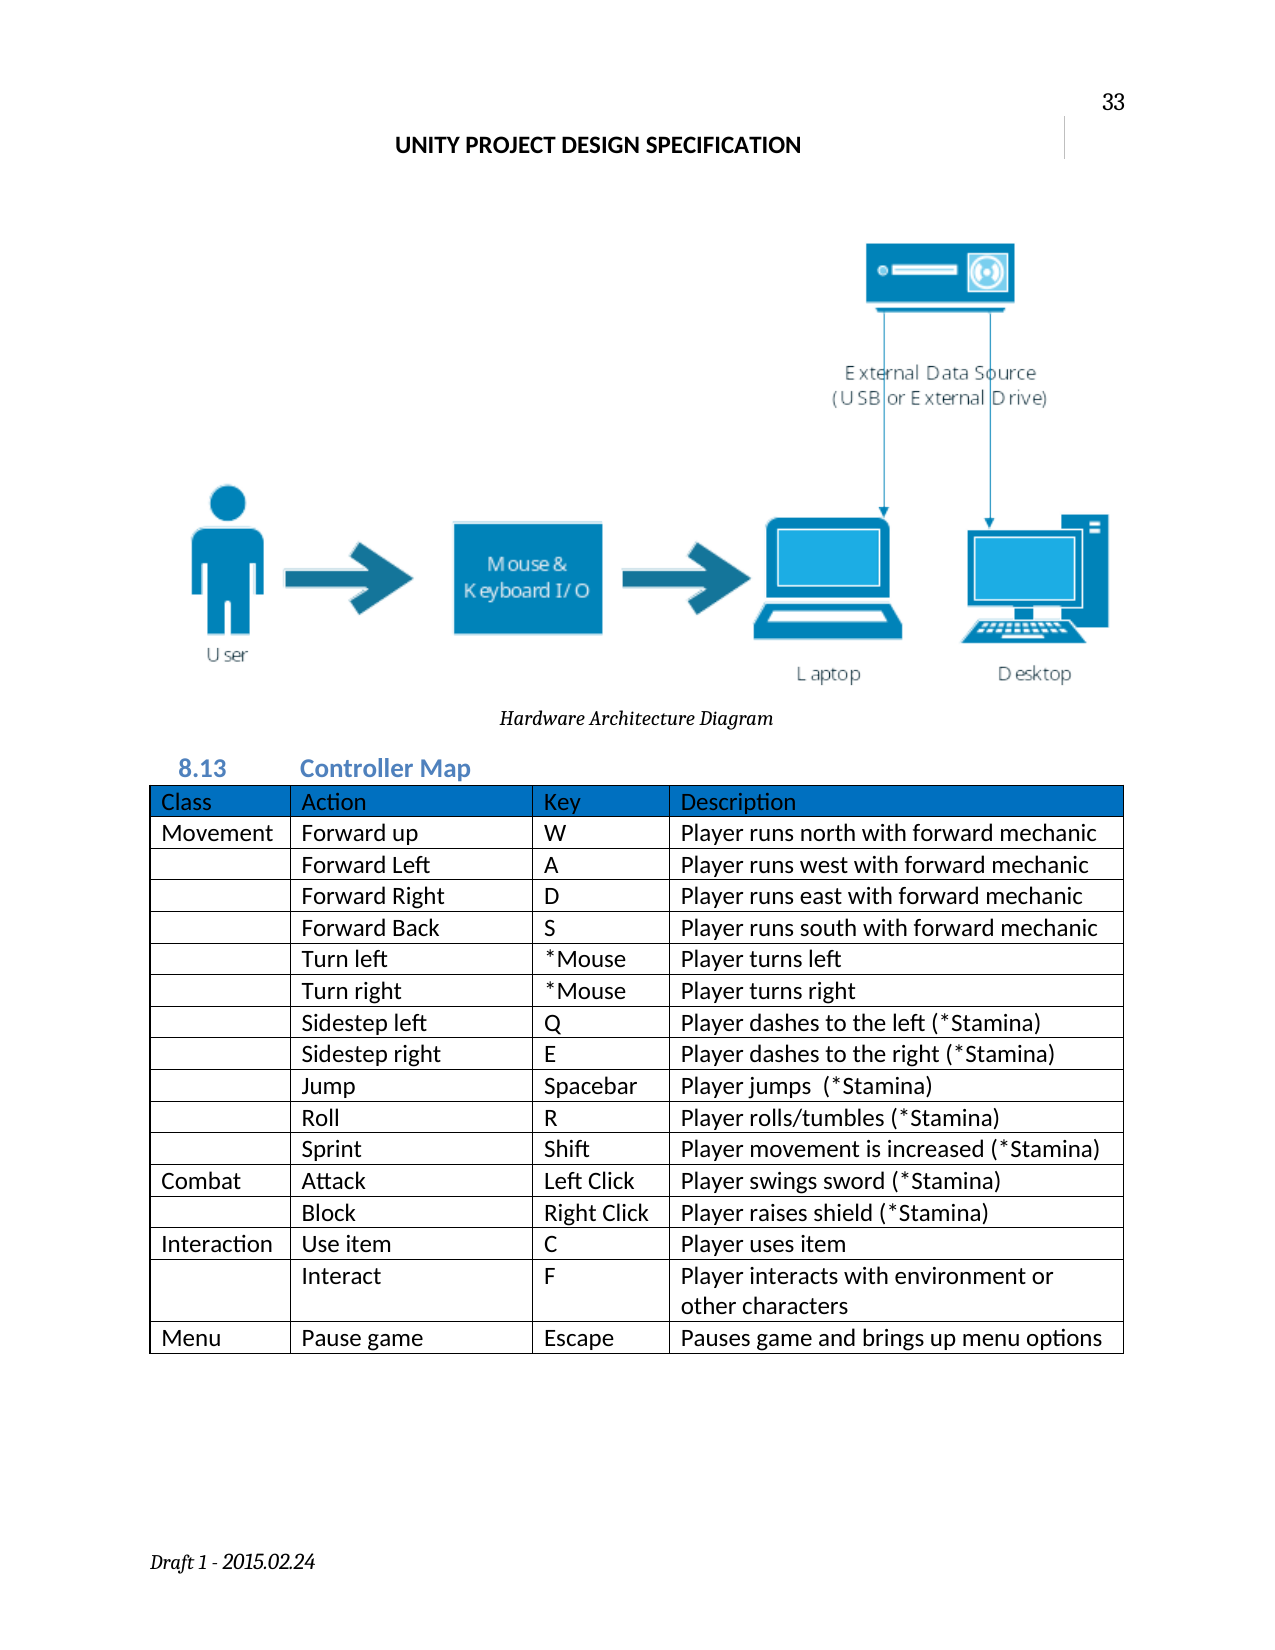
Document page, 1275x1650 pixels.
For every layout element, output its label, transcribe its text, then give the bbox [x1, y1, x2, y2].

table_cell Combat [151, 1165, 290, 1196]
table_cell Player raises shield (*Stamina) [670, 1197, 1123, 1227]
table_cell Player dashes to the right (*Stamina) [670, 1038, 1123, 1069]
table_cell Player jumps (*Stamina) [670, 1070, 1123, 1101]
table_cell R [533, 1102, 669, 1132]
table_cell Player turns left [670, 944, 1123, 974]
table_cell Shift [533, 1133, 669, 1164]
table_cell Player runs west with forward mechanic [670, 849, 1123, 879]
table_cell [151, 1070, 290, 1101]
table_cell *Mouse [533, 944, 669, 974]
table_cell Player uses item [670, 1228, 1123, 1259]
table_cell [151, 880, 290, 911]
table_cell Jump [291, 1070, 532, 1101]
table_cell Right Click [533, 1197, 669, 1227]
table_cell Pause game [291, 1322, 532, 1353]
table_cell Interact [291, 1260, 532, 1321]
table_header Description [670, 786, 1123, 816]
table_cell *Mouse [533, 975, 669, 1006]
table_cell Movement [151, 817, 290, 848]
table_cell [151, 944, 290, 974]
table_cell Forward up [291, 817, 532, 848]
table_cell Player movement is increased (*Stamina) [670, 1133, 1123, 1164]
table_cell Forward Left [291, 849, 532, 879]
table_cell Attack [291, 1165, 532, 1196]
table_cell S [533, 912, 669, 942]
table_cell Turn left [291, 944, 532, 974]
table_cell [151, 849, 290, 879]
table_cell Turn right [291, 975, 532, 1006]
table_cell Left Click [533, 1165, 669, 1196]
table_cell [151, 1102, 290, 1132]
table_cell Interaction [151, 1228, 290, 1259]
table_cell D [533, 880, 669, 911]
table_cell Player swings sword (*Stamina) [670, 1165, 1123, 1196]
subtitle Controller Map [178, 752, 1125, 784]
table_header Action [291, 786, 532, 816]
table_cell Q [533, 1007, 669, 1037]
table_cell Spacebar [533, 1070, 669, 1101]
table_cell Menu [151, 1322, 290, 1353]
table_cell [151, 1038, 290, 1069]
table_cell A [533, 849, 669, 879]
table_cell [151, 1007, 290, 1037]
table_cell Player runs north with forward mechanic [670, 817, 1123, 848]
table_cell Player rolls/tumbles (*Stamina) [670, 1102, 1123, 1132]
table_cell Sidestep right [291, 1038, 532, 1069]
table_cell [151, 912, 290, 942]
table_cell Escape [533, 1322, 669, 1353]
table_cell [151, 1133, 290, 1164]
table_cell Player runs south with forward mechanic [670, 912, 1123, 942]
table_cell F [533, 1260, 669, 1321]
table_cell Player dashes to the left (*Stamina) [670, 1007, 1123, 1037]
table_cell [151, 975, 290, 1006]
table_cell Sprint [291, 1133, 532, 1164]
table_header Class [151, 786, 290, 816]
table_cell E [533, 1038, 669, 1069]
table_header Key [533, 786, 669, 816]
table_cell Player runs east with forward mechanic [670, 880, 1123, 911]
table_cell Forward Back [291, 912, 532, 942]
table_cell Forward Right [291, 880, 532, 911]
table_cell Sidestep left [291, 1007, 532, 1037]
table_cell W [533, 817, 669, 848]
table_cell Pauses game and brings up menu options [670, 1322, 1123, 1353]
table_cell Roll [291, 1102, 532, 1132]
table_cell Block [291, 1197, 532, 1227]
table_cell [151, 1197, 290, 1227]
table_cell Use item [291, 1228, 532, 1259]
table_cell Player interacts with environment or other characters [670, 1260, 1123, 1321]
table_cell Player turns right [670, 975, 1123, 1006]
table_cell C [533, 1228, 669, 1259]
text Hardware Architecture Diagram [150, 707, 1125, 731]
table_cell [151, 1260, 290, 1321]
